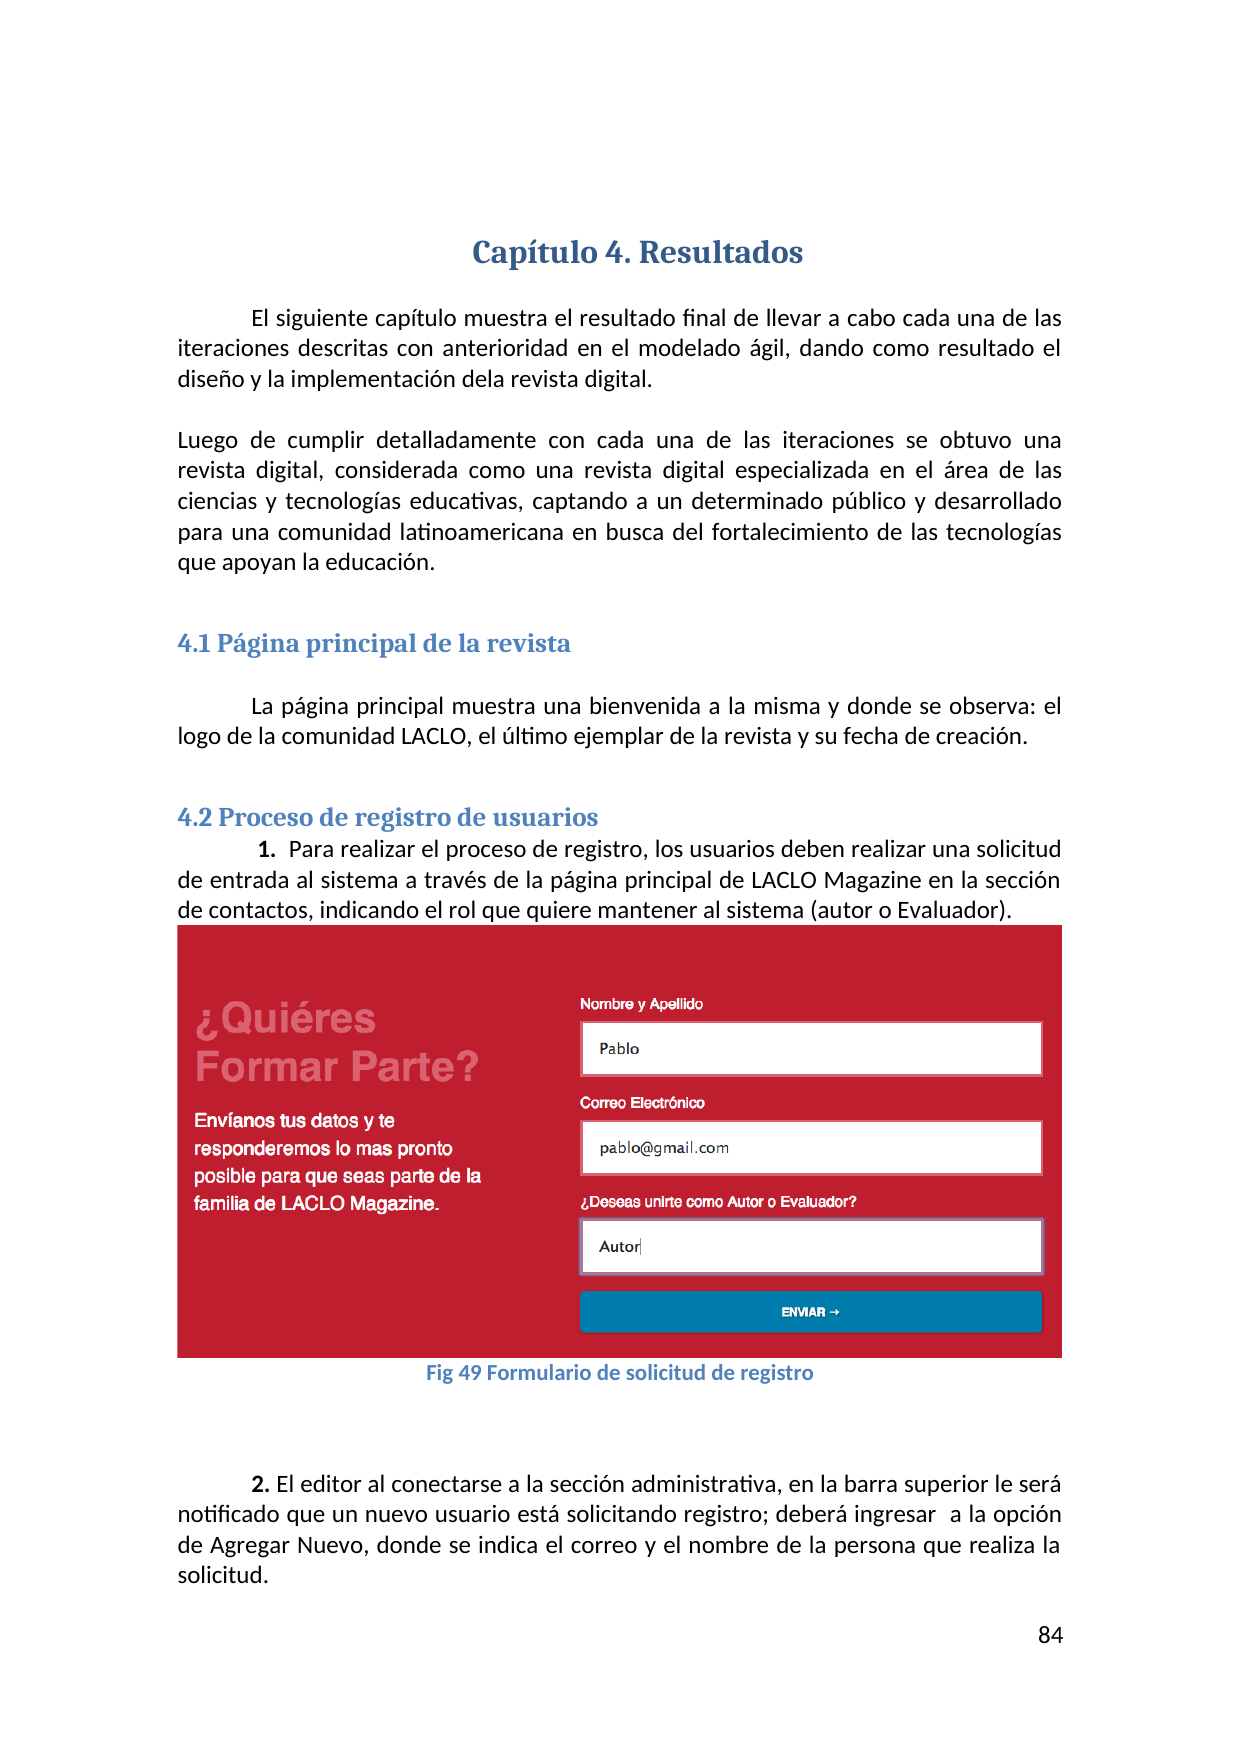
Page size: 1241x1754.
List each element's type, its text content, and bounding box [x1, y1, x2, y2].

picture [177, 925, 1062, 1358]
text El siguiente capítulo muestra el resultado final de llevar a cabo cada una de las iteraciones descritas con anterioridad en el modelado ágil, dando como resultado el diseño y la implementación dela revista digital. [177, 302, 1063, 394]
text 2. El editor al conectarse a la sección administrativa, en la barra superior le será notificado que un nuevo usuario está solicitando registro; deberá ingresar a la opción de Agregar Nuevo, donde se indica el correo y el nombre de la persona que realiza la solicitud. [177, 1468, 1063, 1590]
subtitle 4.1 Página principal de la revista [177, 628, 1063, 659]
text Fig 49 Formulario de solicitud de registro [177, 1358, 1063, 1386]
subtitle Capítulo 4. Resultados [398, 233, 1063, 272]
text La página principal muestra una bienvenida a la misma y donde se observa: el logo de la comunidad LACLO, el último ejemplar de la revista y su fecha de creación. [177, 690, 1063, 751]
text 1. Para realizar el proceso de registro, los usuarios deben realizar una solicitud de entrada al sistema a través de la página principal de LACLO Magazine en la sección de contactos, indicando el rol que quiere mantener al sistema (autor o Evaluador). [177, 833, 1063, 925]
subtitle 4.2 Proceso de registro de usuarios [177, 802, 1063, 833]
text Luego de cumplir detalladamente con cada una de las iteraciones se obtuvo una revista digital, considerada como una revista digital especializada en el área de las ciencias y tecnologías educativas, captando a un determinado público y desarrollado para una comunidad latinoamericana en busca del fortalecimiento de las tecnologías que apoyan la educación. [177, 424, 1063, 577]
